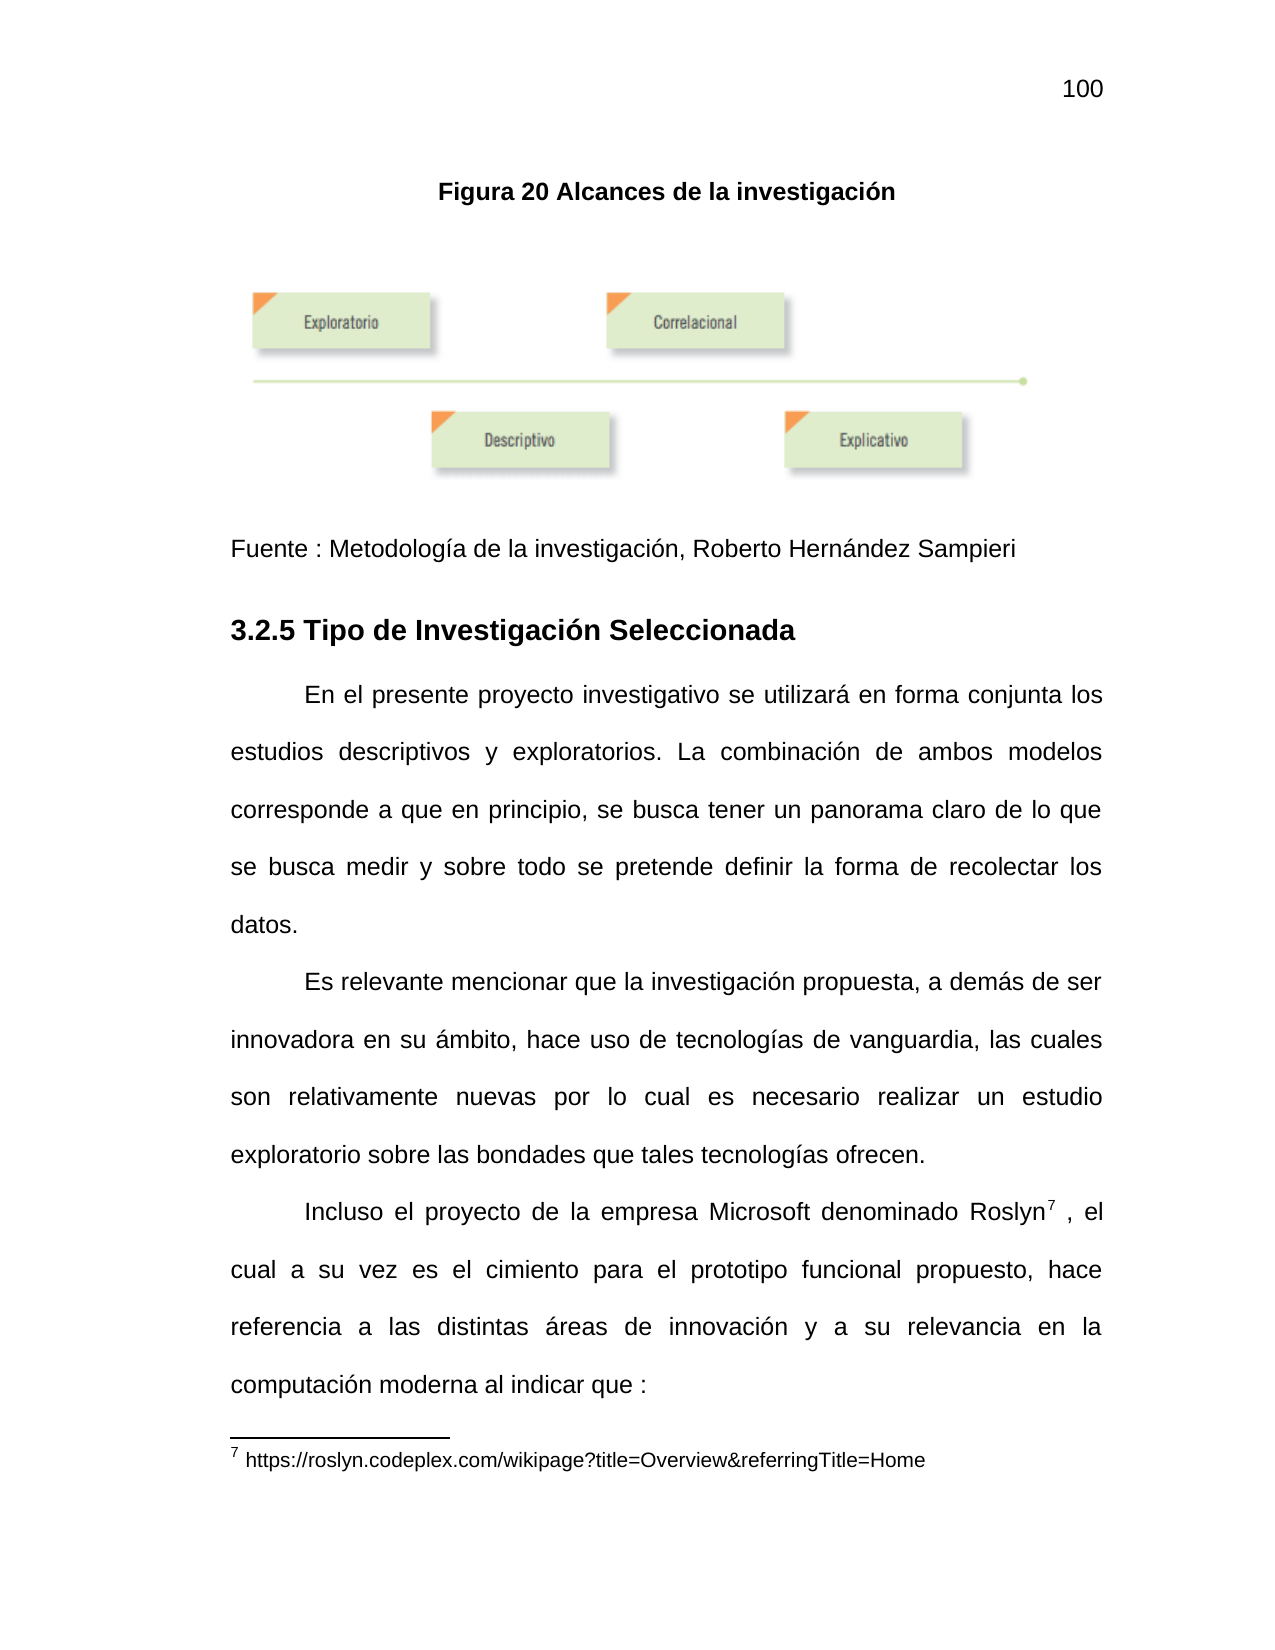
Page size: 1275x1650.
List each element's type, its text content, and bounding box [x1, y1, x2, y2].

text Incluso el proyecto de la empresa Microsoft denominado Roslyn , el cual a su vez es el cimiento para el prototipo funcional propuesto, hace referencia a las distintas áreas de innovación y a su relevancia en la computación moderna al indicar que : [230, 1197, 1104, 1398]
subtitle Figura 20 Alcances de la investigación [230, 177, 1104, 206]
text Es relevante mencionar que la investigación propuesta, a demás de ser innovadora en su ámbito, hace uso de tecnologías de vanguardia, las cuales son relativamente nuevas por lo cual es necesario realizar un estudio exploratorio sobre las bondades que tales tecnologías ofrecen. [230, 967, 1104, 1168]
text En el presente proyecto investigativo se utilizará en forma conjunta los estudios descriptivos y exploratorios. La combinación de ambos modelos corresponde a que en principio, se busca tener un panorama claro de lo que se busca medir y sobre todo se pretende definir la forma de recolectar los datos. [230, 680, 1104, 938]
subtitle 3.2.5 Tipo de Investigación Seleccionada [230, 613, 1104, 646]
picture [230, 255, 1104, 480]
subtitle Fuente : Metodología de la investigación, Roberto Hernández Sampieri [230, 534, 1104, 563]
